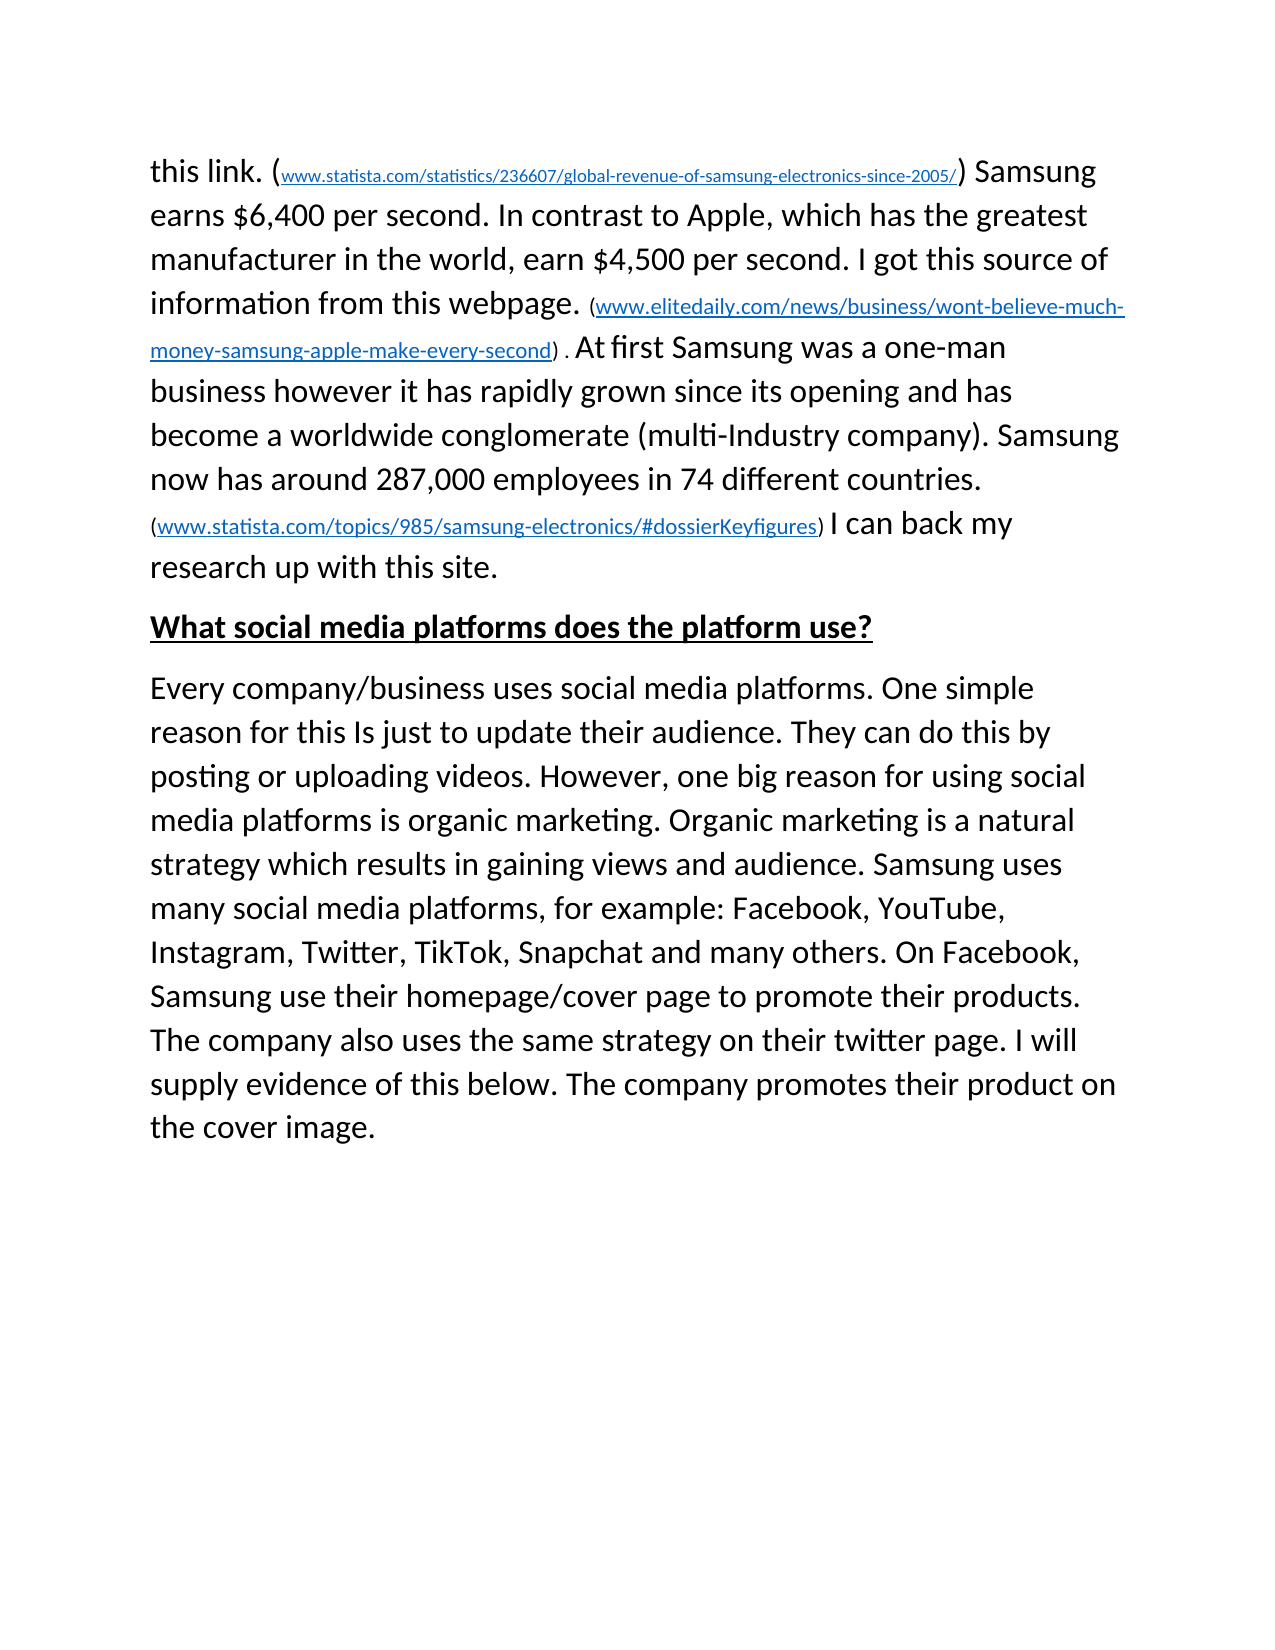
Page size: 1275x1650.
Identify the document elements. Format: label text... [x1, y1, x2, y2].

text Every company/business uses social media platforms. One simple reason for this Is just to update their audience. They can do this by posting or uploading videos. However, one big reason for using social media platforms is organic marketing. Organic marketing is a natural strategy which results in gaining views and audience. Samsung uses many social media platforms, for example: Facebook, YouTube, Instagram, Twitter, TikTok, Snapchat and many others. On Facebook, Samsung use their homepage/cover page to promote their products. The company also uses the same strategy on their twitter page. I will supply evidence of this below. The company promotes their product on the cover image. [150, 667, 1125, 1147]
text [150, 150, 1125, 586]
text What social media platforms does the platform use? [150, 606, 1125, 647]
